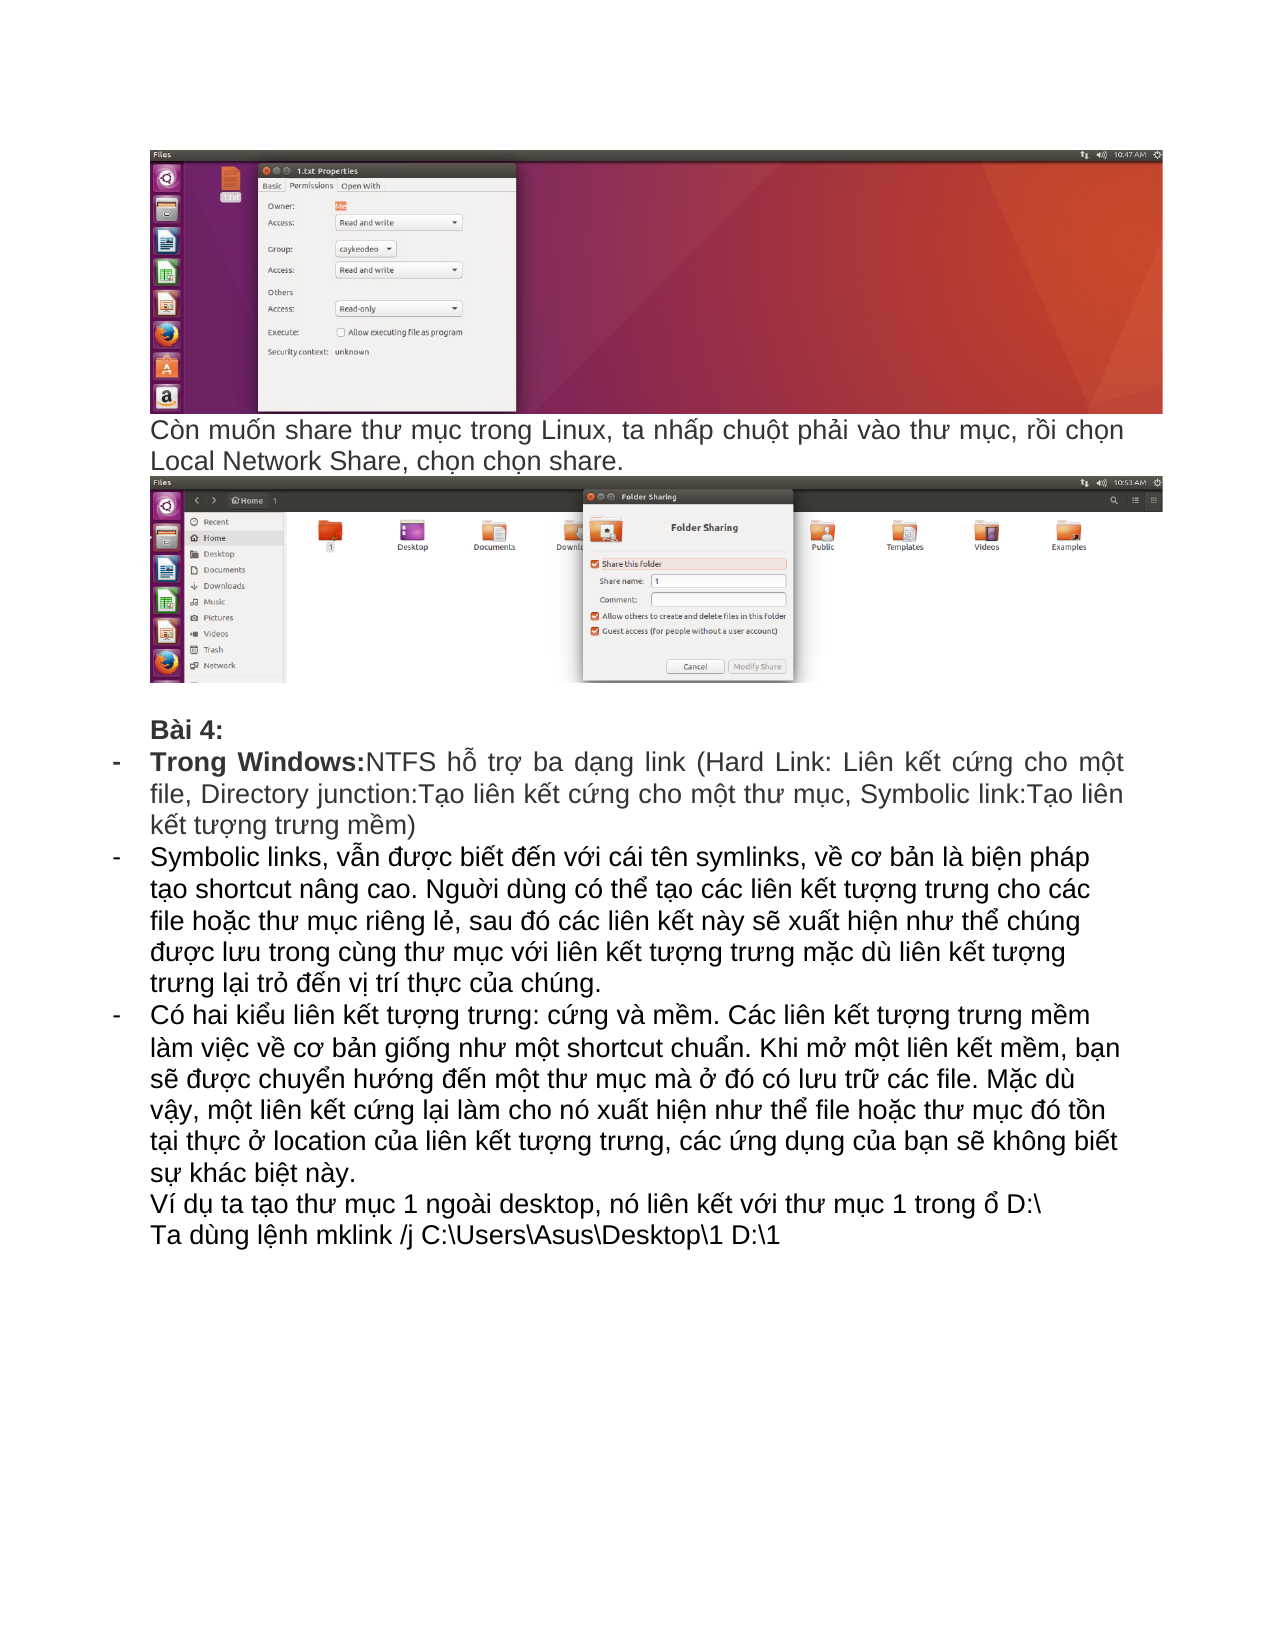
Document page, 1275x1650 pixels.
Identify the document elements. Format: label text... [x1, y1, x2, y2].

list Ví dụ ta tạo thư mục 1 ngoài desktop, nó liên kết với thư mục 1 trong ổ D:\ [150, 1188, 1125, 1219]
text Còn muốn share thư mục trong Linux, ta nhấp chuột phải vào thư mục, rồi chọn Local Network Share, chọn chọn share. [150, 414, 1125, 476]
list Có hai kiểu liên kết tượng trưng: cứng và mềm. Các liên kết tượng trưng mềm làm việc về cơ bản giống như một shortcut chuẩn. Khi mở một liên kết mềm, bạn sẽ được chuyển hướng đến một thư mục mà ở đó có lưu trữ các file. Mặc dù vậy, một liên kết cứng lại làm cho nó xuất hiện như thể file hoặc thư mục đó tồn tại thực ở location của liên kết tượng trưng, các ứng dụng của bạn sẽ không biết sự khác biệt này. [112, 998, 1125, 1188]
text Bài 4: [150, 714, 1125, 745]
list Symbolic links, vẫn được biết đến với cái tên symlinks, về cơ bản là biện pháp tạo shortcut nâng cao. Nguời dùng có thể tạo các liên kết tượng trưng cho các file hoặc thư mục riêng lẻ, sau đó các liên kết này sẽ xuất hiện như thể chúng được lưu trong cùng thư mục với liên kết tượng trưng mặc dù liên kết tượng trưng lại trỏ đến vị trí thực của chúng. [112, 841, 1125, 998]
list Trong Windows:NTFS hỗ trợ ba dạng link (Hard Link: Liên kết cứng cho một file, Directory junction:Tạo liên kết cứng cho một thư mục, Symbolic link:Tạo liên kết tượng trưng mềm) [112, 745, 1125, 841]
picture [150, 476, 1163, 683]
picture [150, 150, 1163, 414]
list Ta dùng lệnh mklink /j C:\Users\Asus\Desktop\1 D:\1 [150, 1219, 1125, 1250]
